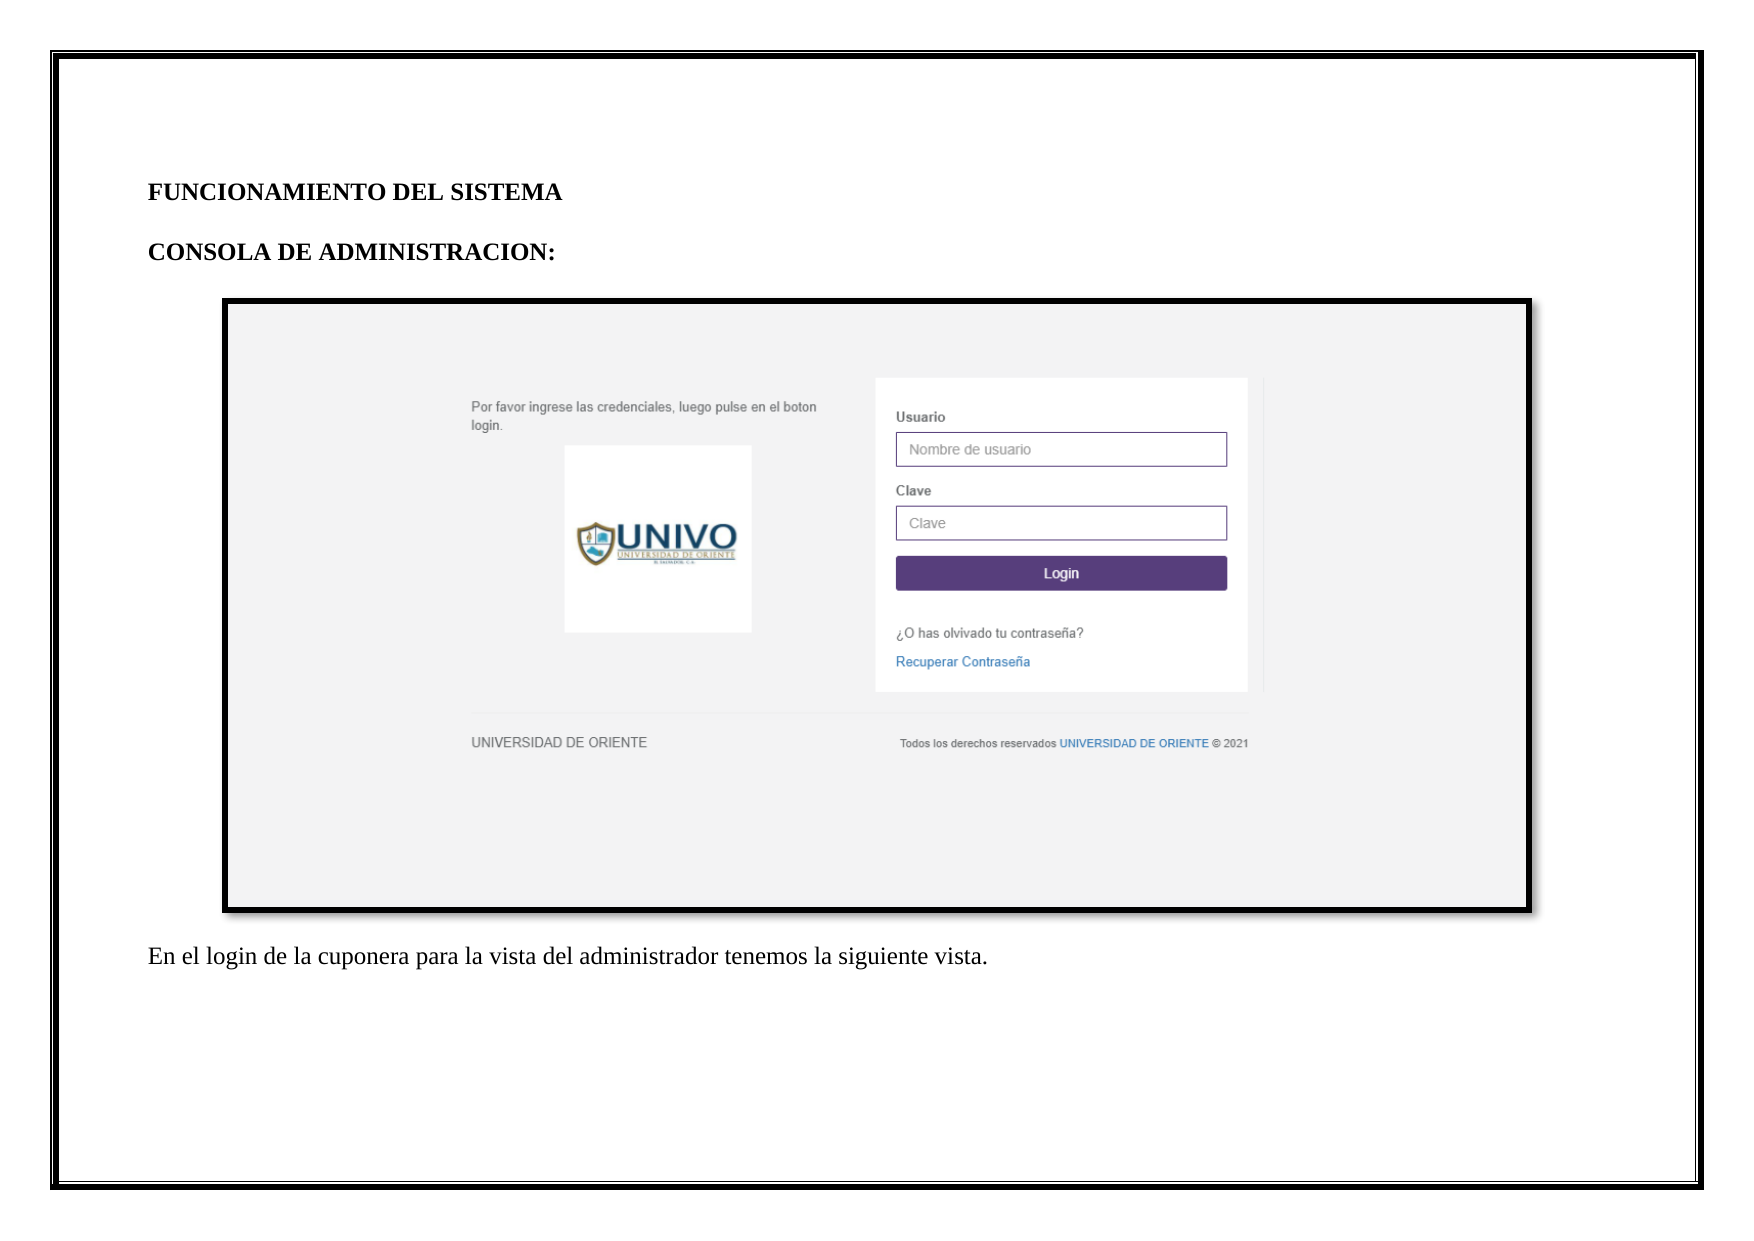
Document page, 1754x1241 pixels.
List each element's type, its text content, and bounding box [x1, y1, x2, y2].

text En el login de la cuponera para la vista del administrador tenemos la siguiente vista. [148, 941, 1606, 970]
picture [228, 304, 1526, 907]
